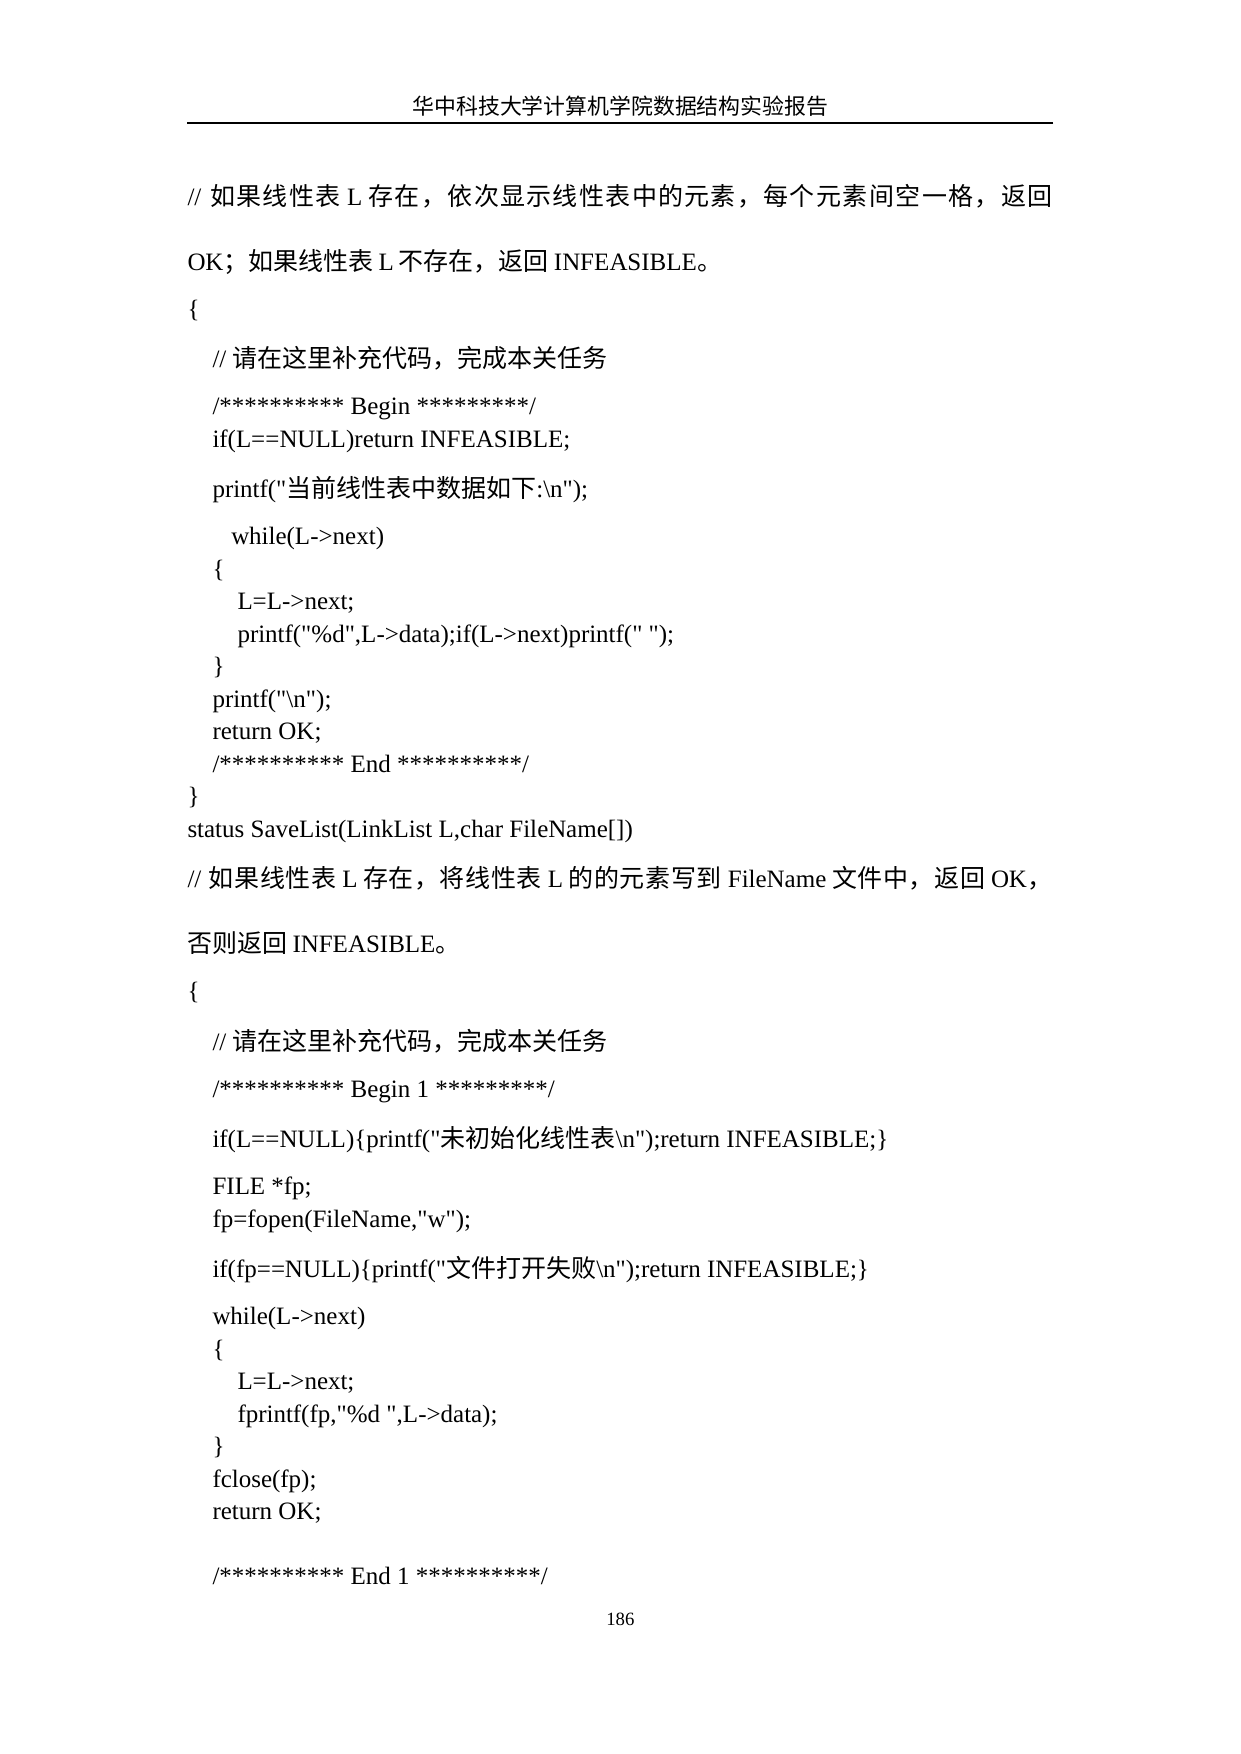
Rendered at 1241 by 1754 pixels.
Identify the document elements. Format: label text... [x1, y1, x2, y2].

text return OK; [187, 1494, 1053, 1527]
text /********** End 1 **********/ [187, 1559, 1053, 1592]
text /********** Begin *********/ [187, 389, 1053, 422]
text FILE *fp; [187, 1169, 1053, 1202]
text fprintf(fp,"%d ",L->data); [187, 1397, 1053, 1429]
text // 请在这里补充代码，完成本关任务 [187, 324, 1053, 389]
text // 如果线性表L存在，将线性表L的的元素写到FileName文件中，返回OK，否则返回INFEASIBLE。 [187, 844, 1053, 974]
text // 如果线性表L存在，依次显示线性表中的元素，每个元素间空一格，返回OK；如果线性表L不存在，返回INFEASIBLE。 [187, 162, 1053, 292]
text while(L->next) [187, 1299, 1053, 1332]
text printf("\n"); [187, 682, 1053, 714]
text { [187, 974, 1053, 1007]
text fp=fopen(FileName,"w"); [187, 1202, 1053, 1234]
text while(L->next) [187, 519, 1053, 552]
text return OK; [187, 714, 1053, 747]
text printf("%d",L->data);if(L->next)printf(" "); [187, 617, 1053, 649]
text /********** End **********/ [187, 747, 1053, 779]
text { [187, 292, 1053, 324]
text L=L->next; [187, 1364, 1053, 1397]
text fclose(fp); [187, 1462, 1053, 1494]
text L=L->next; [187, 584, 1053, 617]
text printf("当前线性表中数据如下:\n"); [187, 454, 1053, 519]
text if(L==NULL)return INFEASIBLE; [187, 422, 1053, 454]
text if(fp==NULL){printf("文件打开失败\n");return INFEASIBLE;} [187, 1234, 1053, 1299]
text /********** Begin 1 *********/ [187, 1072, 1053, 1104]
text // 请在这里补充代码，完成本关任务 [187, 1007, 1053, 1072]
text { [187, 552, 1053, 584]
text } [187, 649, 1053, 682]
text status SaveList(LinkList L,char FileName[]) [187, 812, 1053, 844]
text } [187, 779, 1053, 812]
text if(L==NULL){printf("未初始化线性表\n");return INFEASIBLE;} [187, 1104, 1053, 1169]
text } [187, 1429, 1053, 1462]
text { [187, 1332, 1053, 1364]
